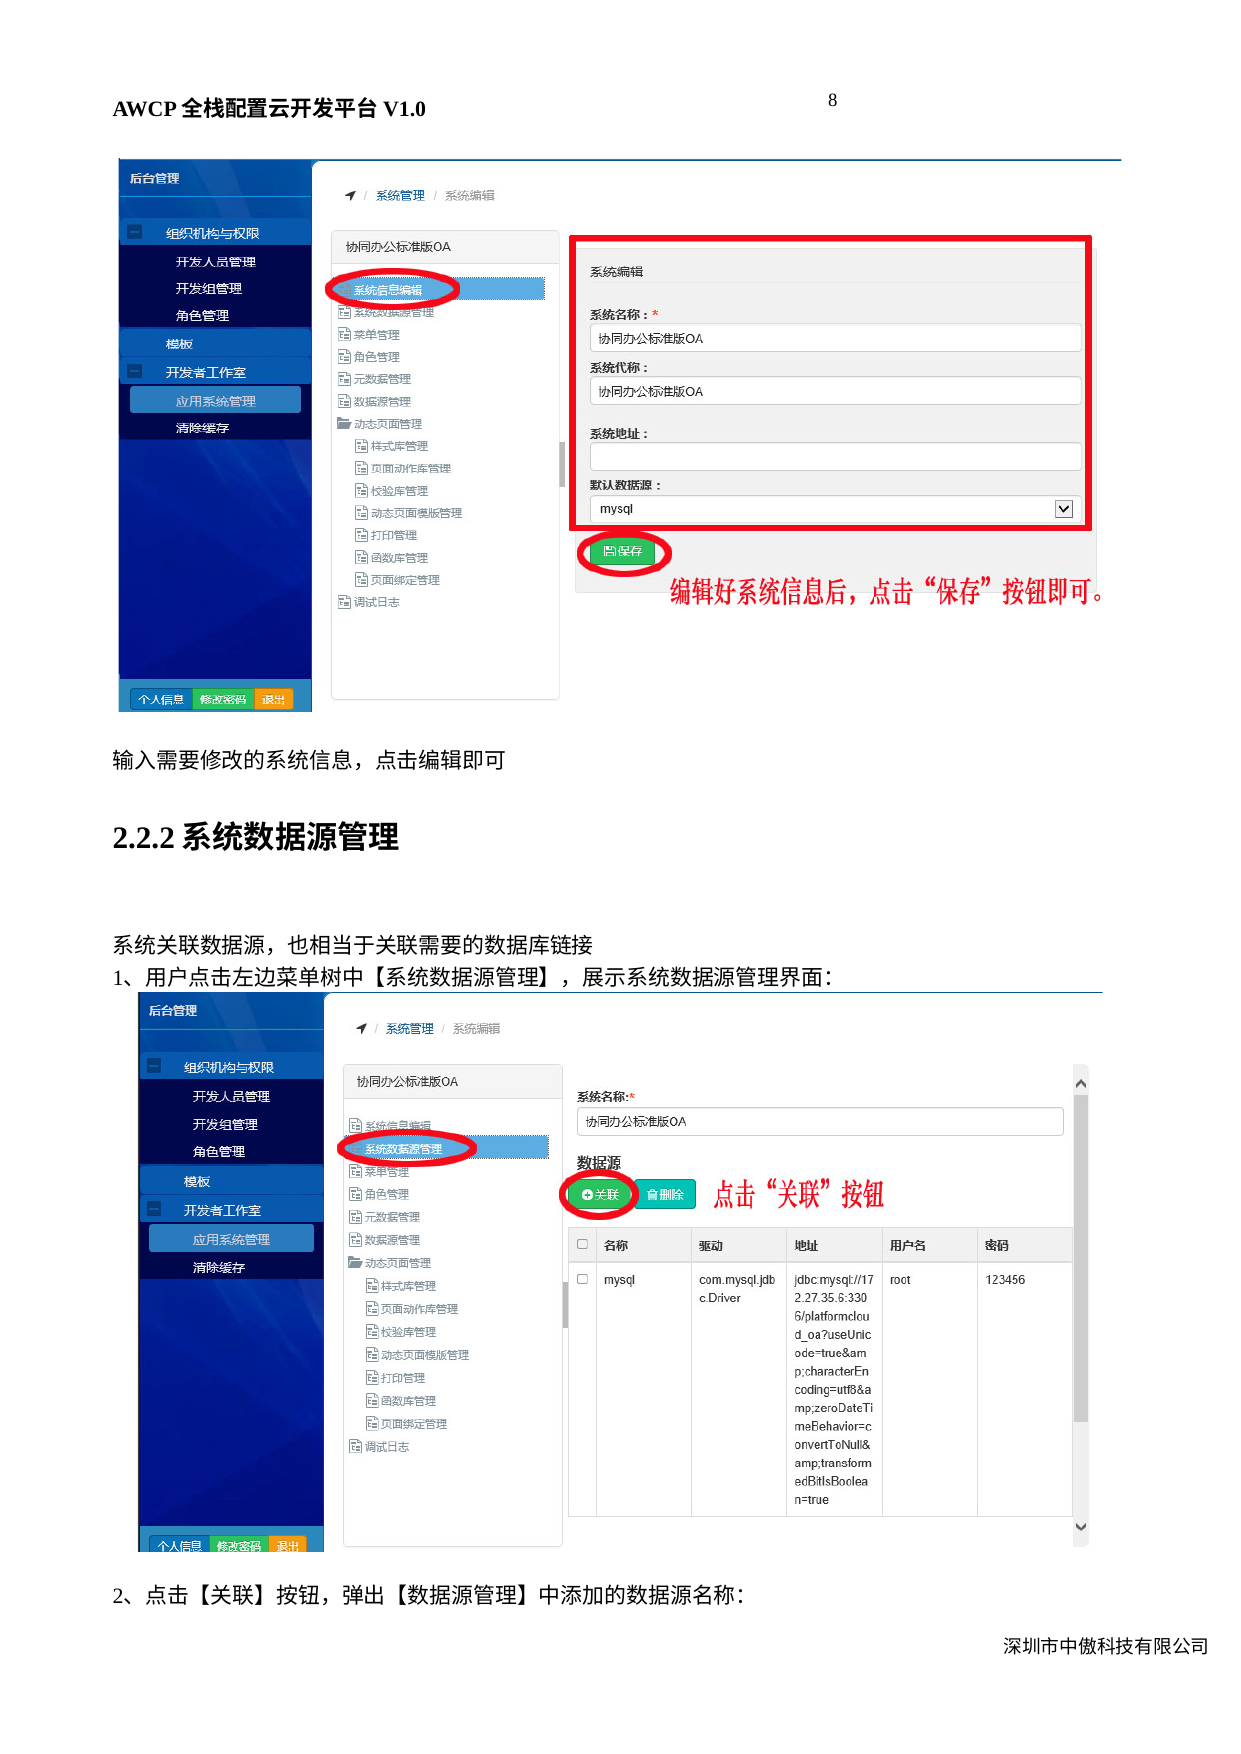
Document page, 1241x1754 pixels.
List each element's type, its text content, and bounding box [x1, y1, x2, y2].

picture [137, 992, 1103, 1552]
text 系统关联数据源，也相当于关联需要的数据库链接 [112, 927, 1128, 960]
subtitle 2.2.2系统数据源管理 [112, 803, 1128, 868]
list 点击【关联】按钮，弹出【数据源管理】中添加的数据源名称： [112, 1577, 1128, 1610]
text 输入需要修改的系统信息，点击编辑即可 [112, 743, 1128, 776]
picture [118, 158, 1122, 712]
list 用户点击左边菜单树中【系统数据源管理】，展示系统数据源管理界面： [112, 960, 1128, 992]
